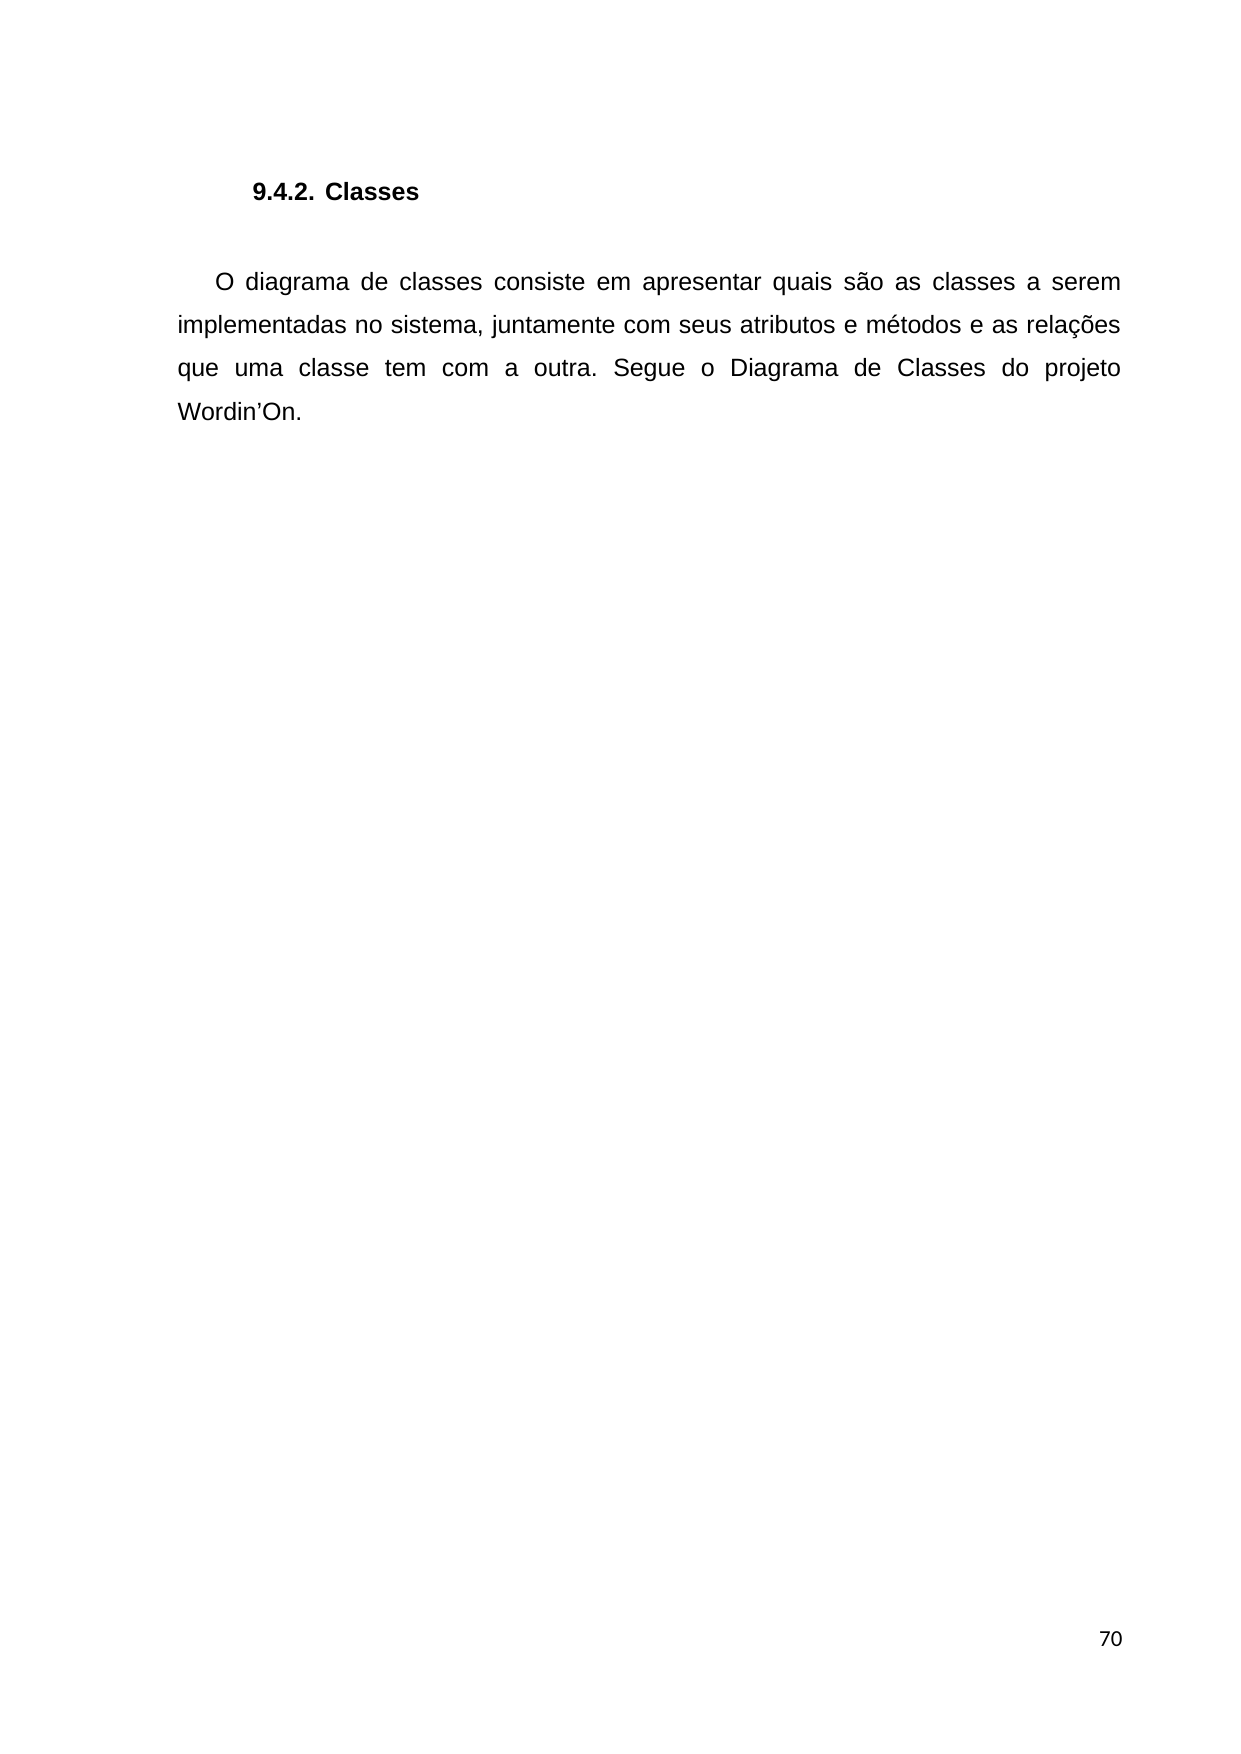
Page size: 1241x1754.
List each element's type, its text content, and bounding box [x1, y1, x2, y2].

list Classes [252, 177, 1122, 206]
text O diagrama de classes consiste em apresentar quais são as classes a serem implementadas no sistema, juntamente com seus atributos e métodos e as relações que uma classe tem com a outra. Segue o Diagrama de Classes do projeto Wordin’On. [177, 267, 1122, 425]
